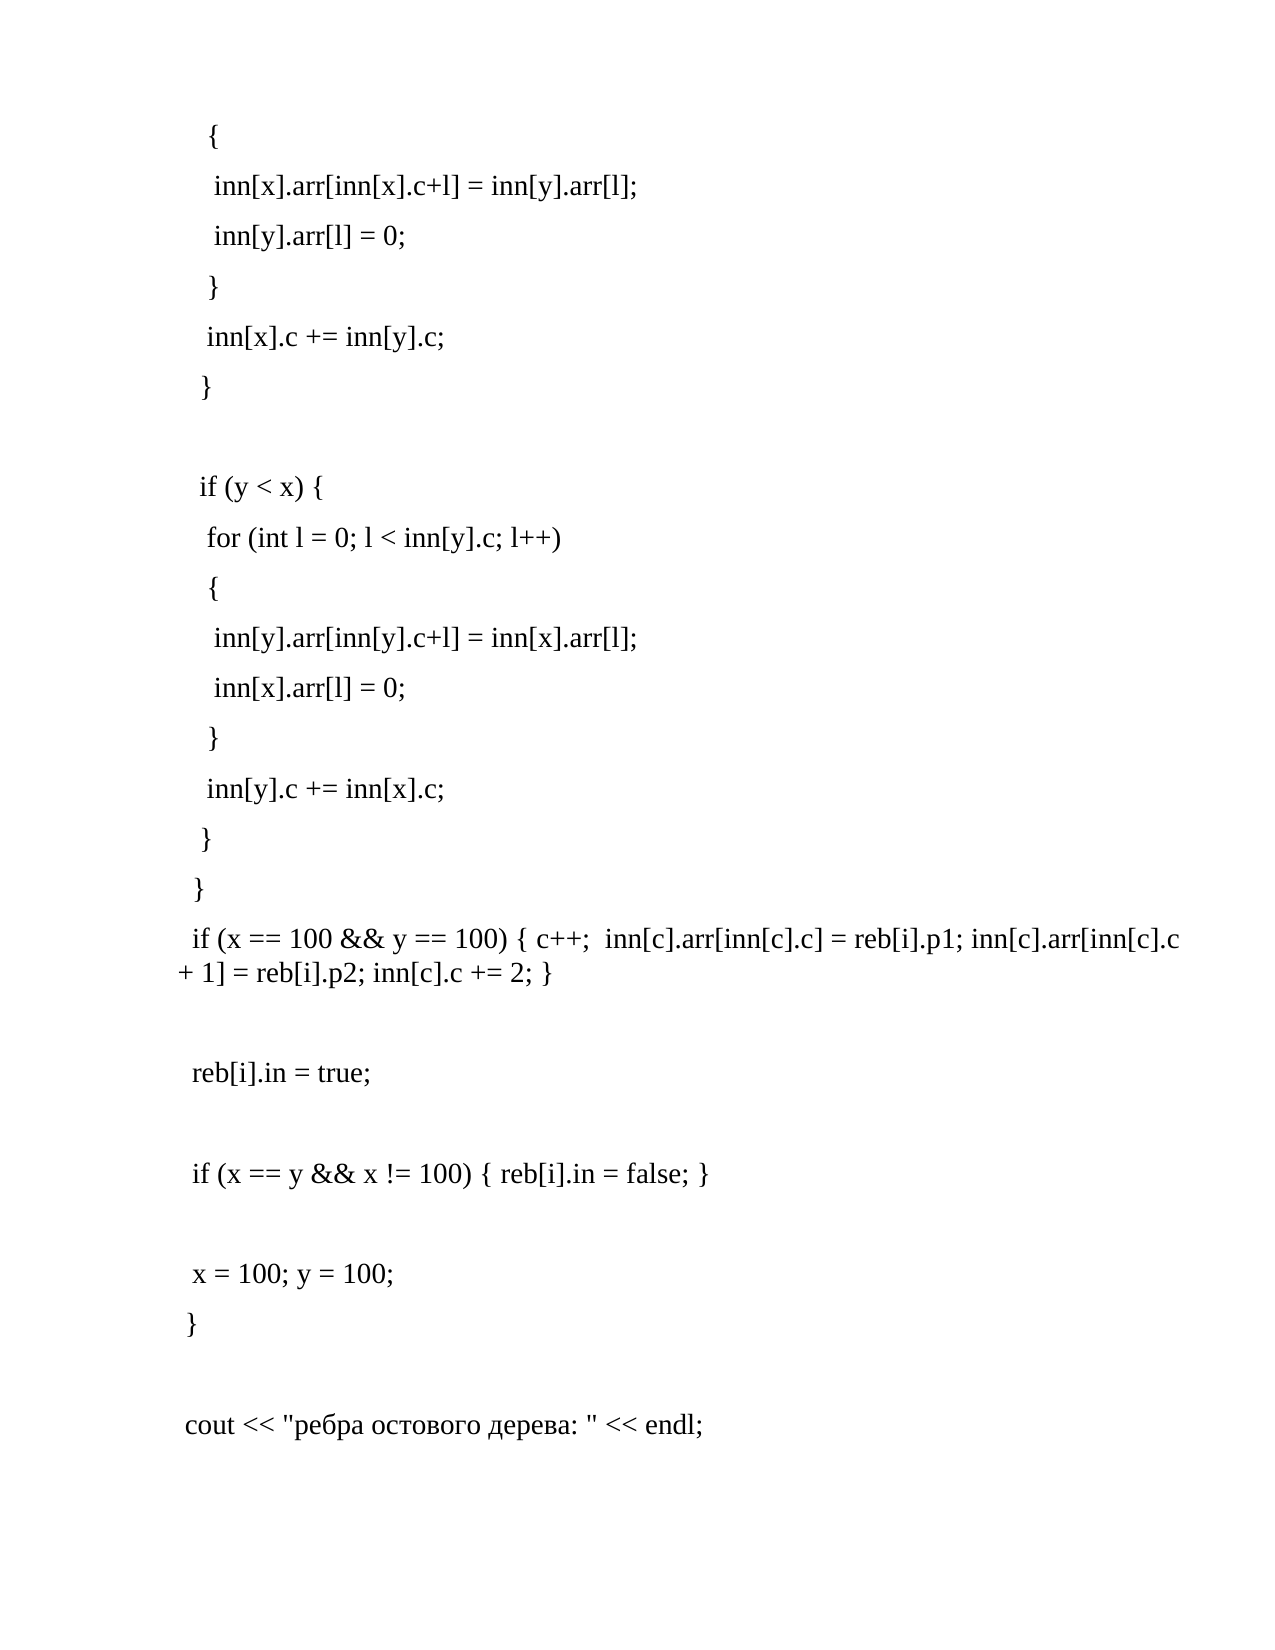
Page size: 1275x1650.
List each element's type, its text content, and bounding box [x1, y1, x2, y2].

text } [177, 721, 1186, 754]
text reb[i].in = true; [177, 1055, 1186, 1089]
text { [177, 570, 1186, 603]
text } [177, 871, 1186, 905]
text for (int l = 0; l < inn[y].c; l++) [177, 520, 1186, 553]
text if (y < x) { [177, 469, 1186, 503]
text inn[x].arr[inn[x].c+l] = inn[y].arr[l]; [177, 168, 1186, 202]
text inn[y].arr[inn[y].c+l] = inn[x].arr[l]; [177, 620, 1186, 654]
text } [177, 269, 1186, 302]
text if (x == y && x != 100) { reb[i].in = false; } [177, 1156, 1186, 1189]
text inn[x].arr[l] = 0; [177, 670, 1186, 704]
text inn[y].arr[l] = 0; [177, 218, 1186, 252]
text cout << "ребра остового дерева: " << endl; [177, 1407, 1186, 1440]
text inn[y].c += inn[x].c; [177, 771, 1186, 804]
text { [177, 118, 1186, 152]
text } [177, 1306, 1186, 1340]
text inn[x].c += inn[y].c; [177, 319, 1186, 352]
text x = 100; y = 100; [177, 1256, 1186, 1290]
text } [177, 821, 1186, 854]
text } [177, 369, 1186, 403]
text if (x == 100 && y == 100) { c++; inn[c].arr[inn[c].c] = reb[i].p1; inn[c].arr[inn[c].c + 1] = reb[i].p2; inn[c].c += 2; } [177, 921, 1186, 988]
